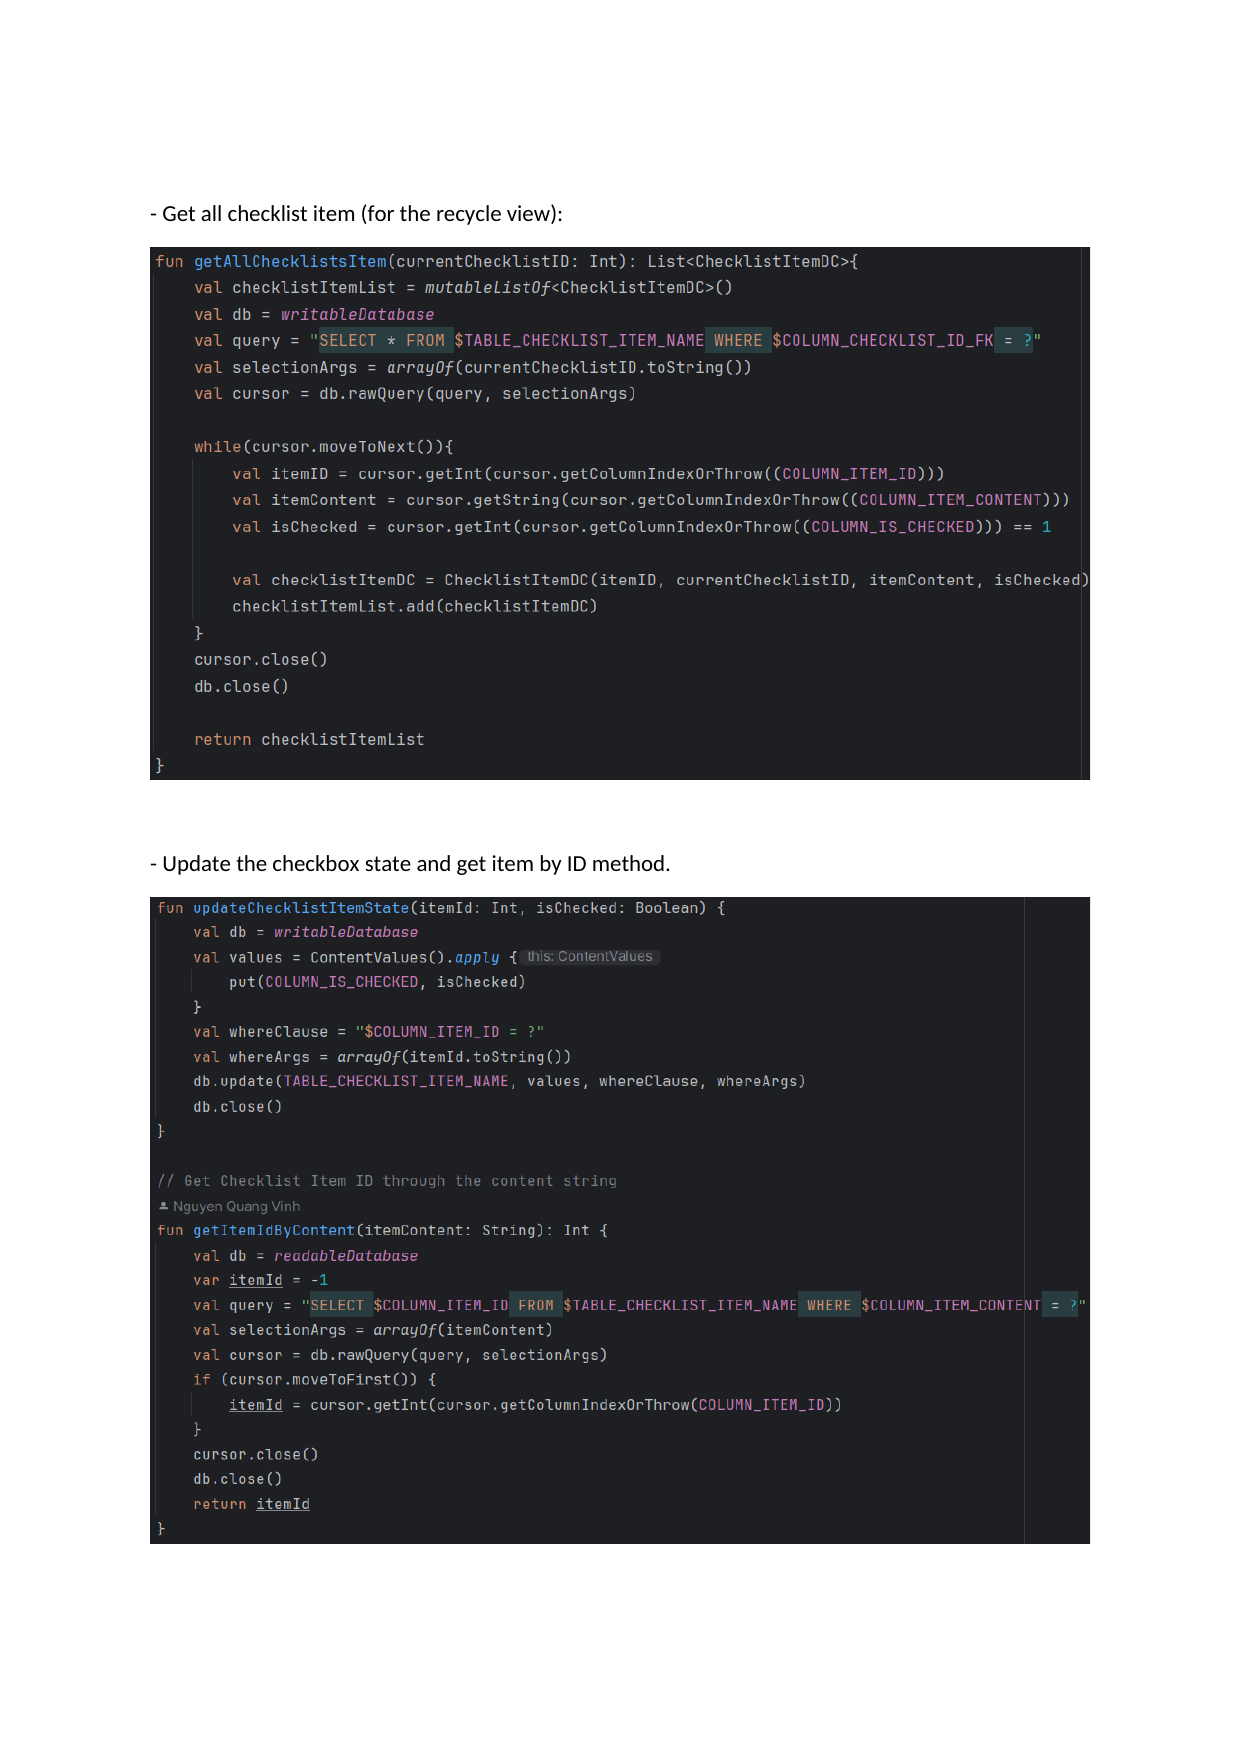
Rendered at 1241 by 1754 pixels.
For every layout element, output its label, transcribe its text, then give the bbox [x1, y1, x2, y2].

picture [150, 247, 1091, 780]
text - Get all checklist item (for the recycle view): [150, 199, 1090, 227]
text - Update the checkbox state and get item by ID method. [150, 849, 1090, 877]
picture [150, 897, 1091, 1544]
